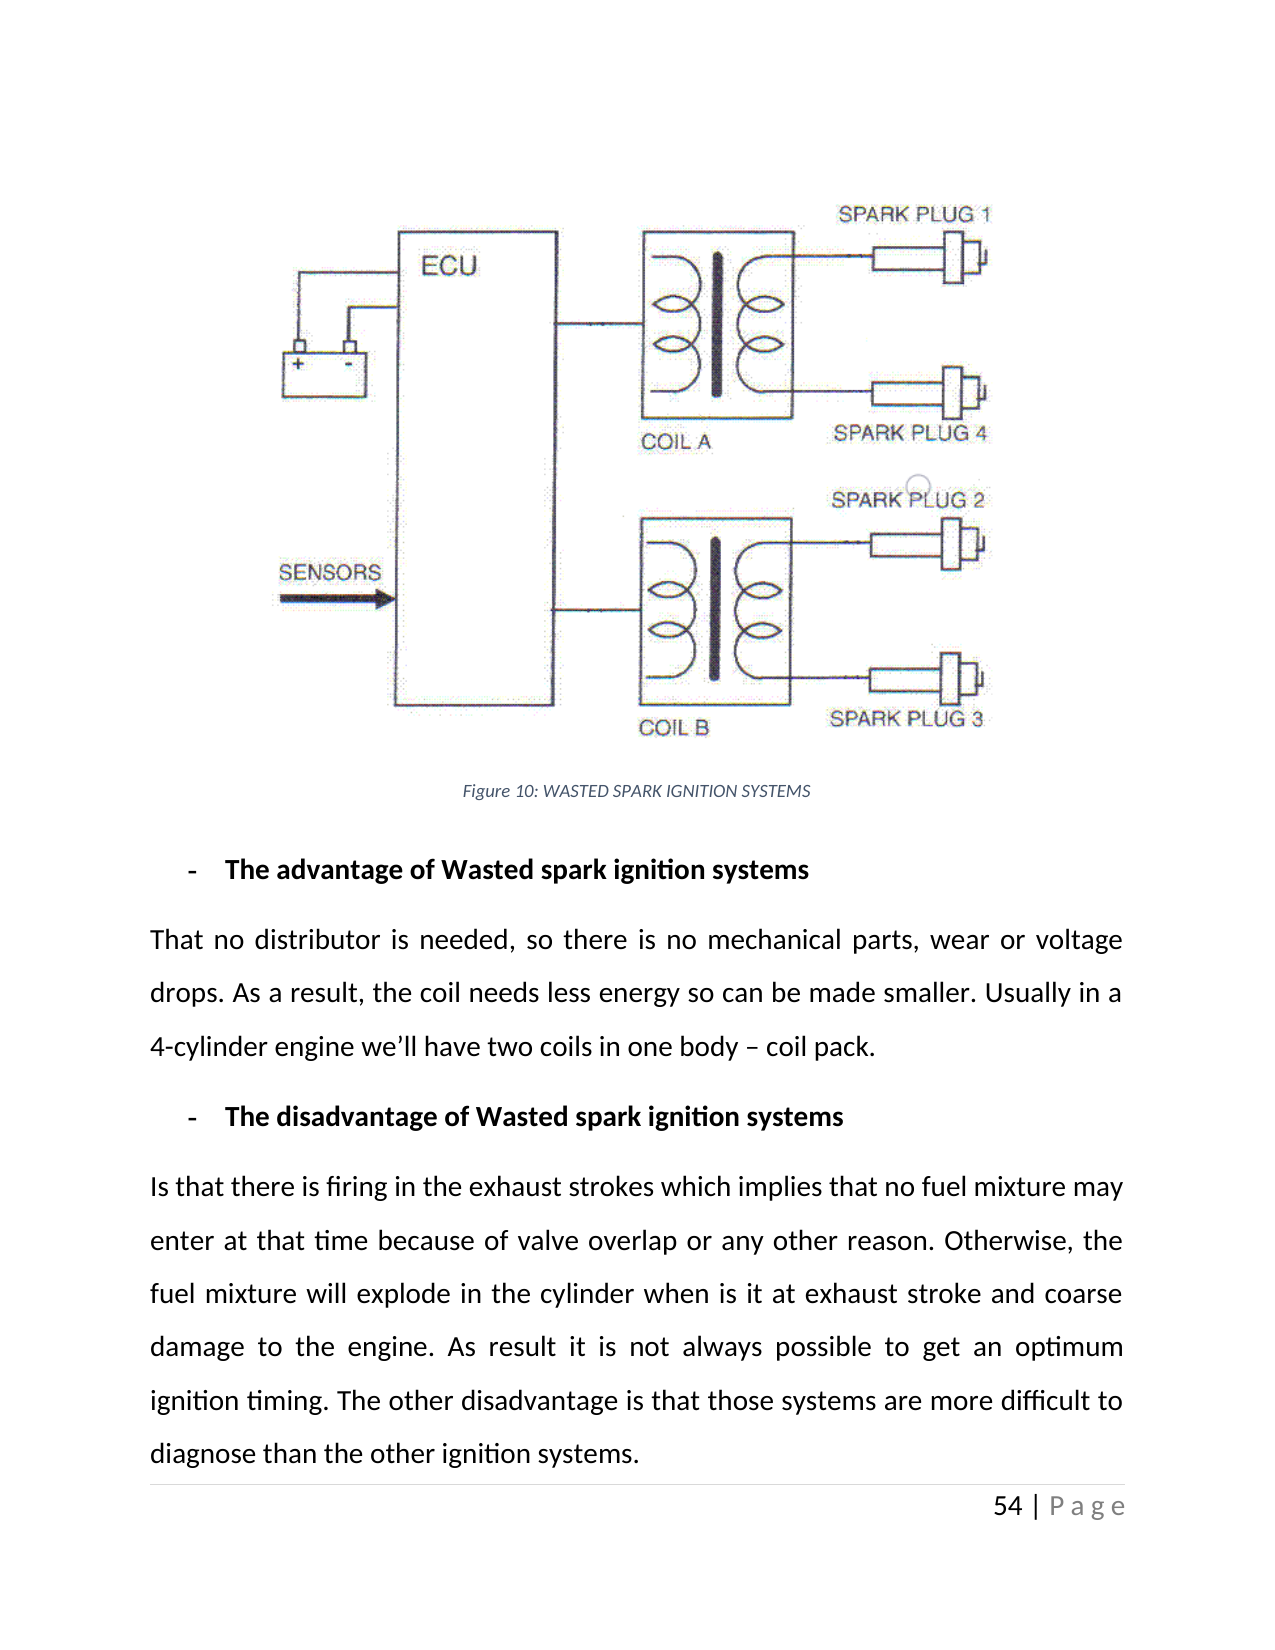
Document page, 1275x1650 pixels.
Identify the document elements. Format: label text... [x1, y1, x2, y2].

text That no distributor is needed, so there is no mechanical parts, wear or voltage drops. As a result, the coil needs less energy so can be made smaller. Usually in a 4-cylinder engine we’ll have two coils in one body – coil pack. [150, 921, 1125, 1064]
list The disadvantage of Wasted spark ignition systems [187, 1098, 1125, 1134]
text Is that there is firing in the exhaust strokes which implies that no fuel mixture may enter at that time because of valve overlap or any other reason. Otherwise, the fuel mixture will explode in the cylinder when is it at exhaust stroke and coarse damage to the engine. As result it is not always possible to get an optimum ignition timing. The other disadvantage is that those systems are more difficult to diagnose than the other ignition systems. [150, 1168, 1125, 1471]
picture [267, 177, 993, 744]
list The advantage of Wasted spark ignition systems [187, 851, 1125, 887]
